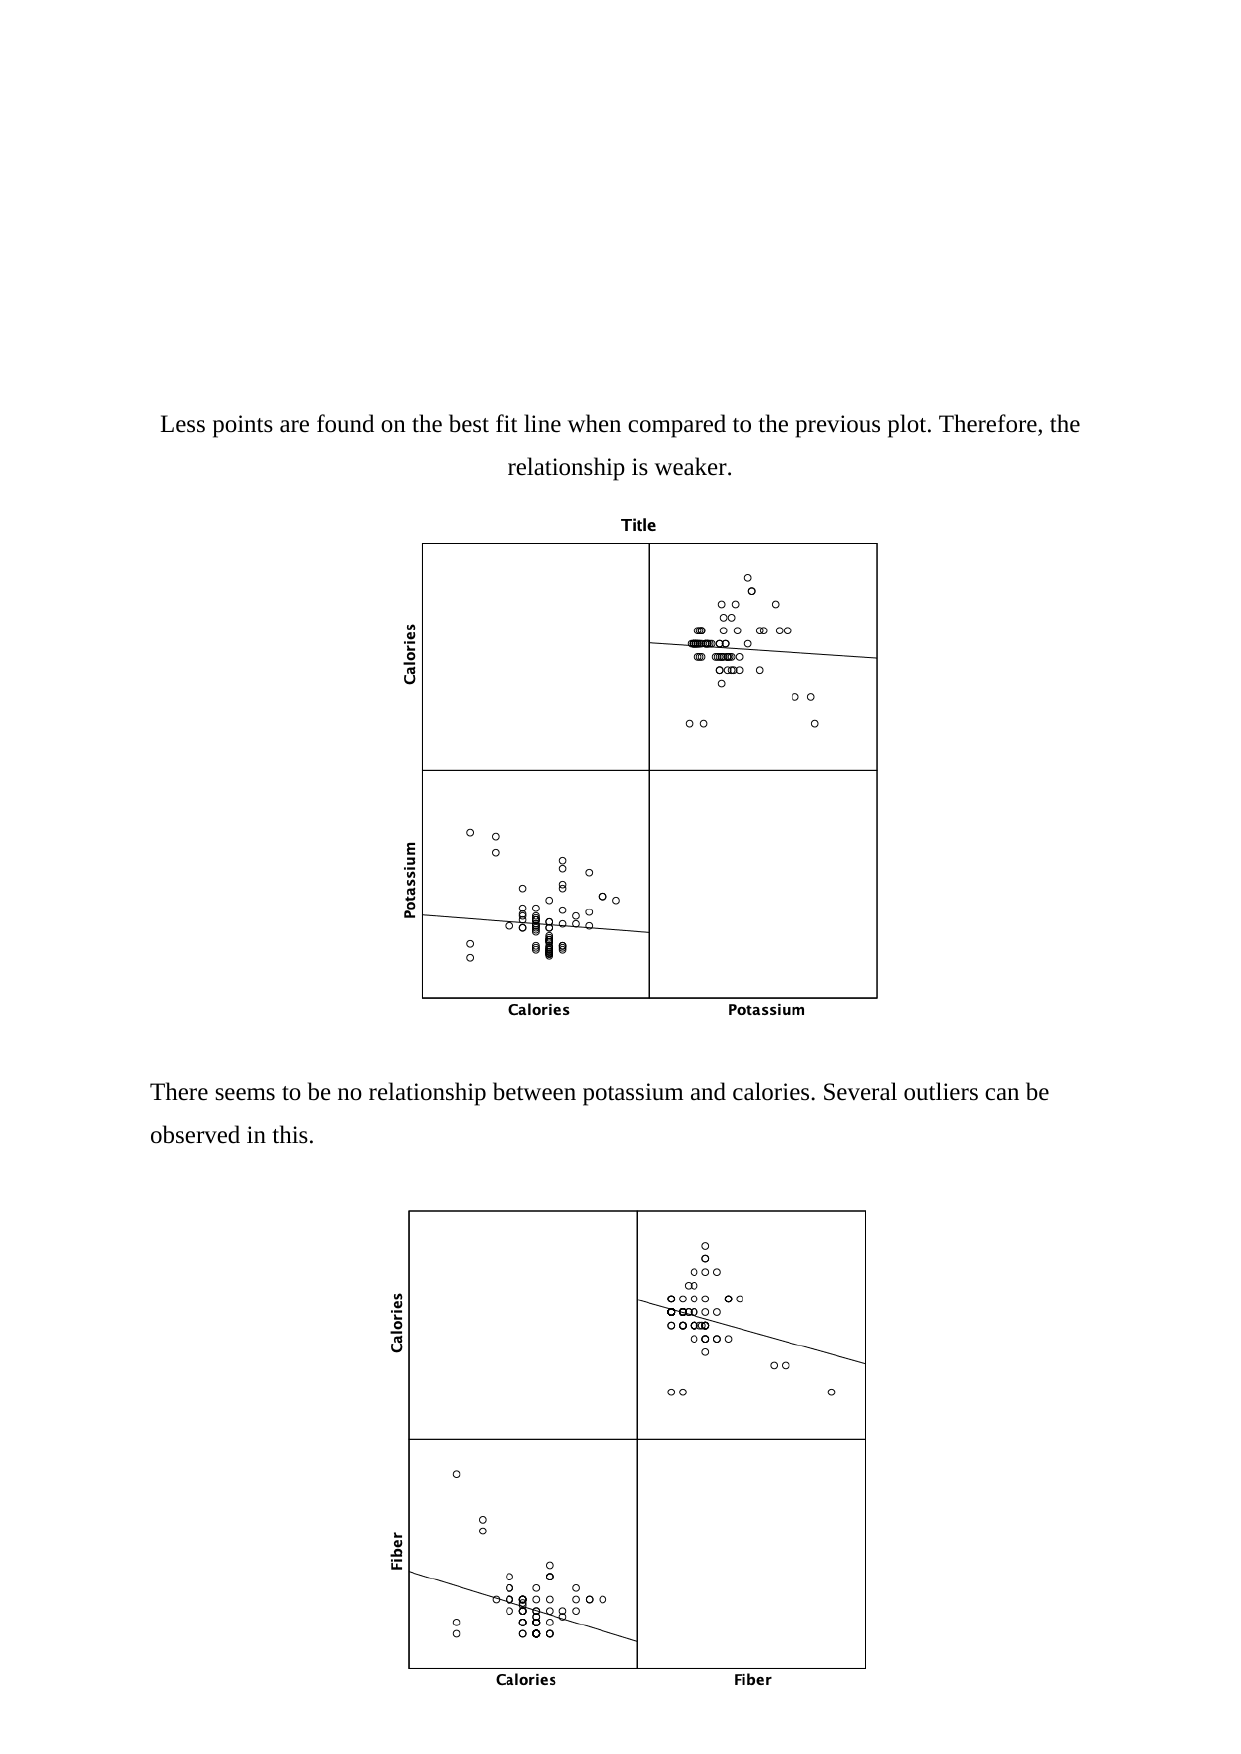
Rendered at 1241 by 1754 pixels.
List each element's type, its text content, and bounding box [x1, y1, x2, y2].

text Less points are found on the best fit line when compared to the previous plot. Therefore, the relationship is weaker. [150, 409, 1090, 481]
text There seems to be no relationship between potassium and calories. Several outliers can be observed in this. [150, 1077, 1090, 1149]
picture [329, 491, 946, 1047]
picture [320, 1207, 928, 1717]
